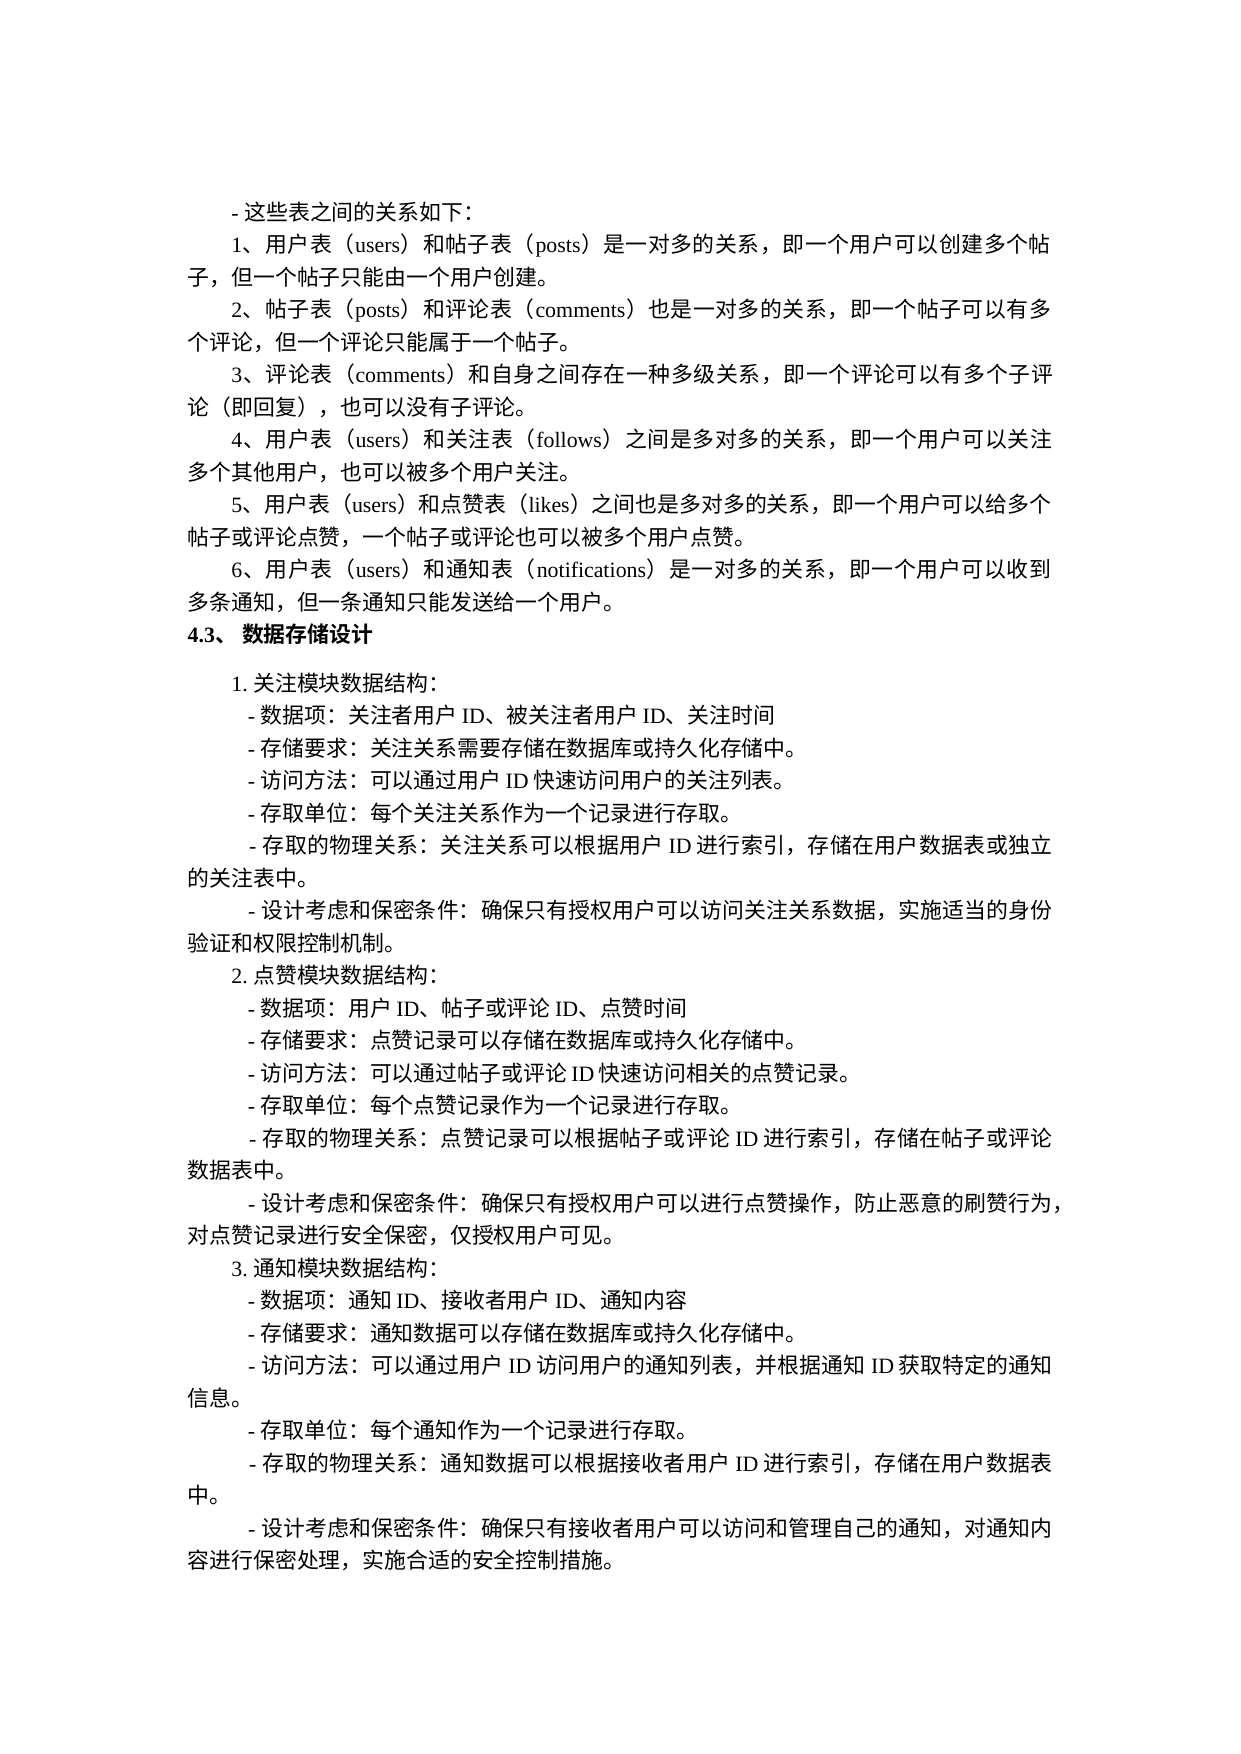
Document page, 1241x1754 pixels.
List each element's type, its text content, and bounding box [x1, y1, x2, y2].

text - 存储要求：通知数据可以存储在数据库或持久化存储中。 [187, 1315, 1053, 1348]
text 3、评论表（comments）和自身之间存在一种多级关系，即一个评论可以有多个子评论（即回复），也可以没有子评论。 [187, 357, 1053, 422]
text - 这些表之间的关系如下： [187, 194, 1053, 227]
text 4、用户表（users）和关注表（follows）之间是多对多的关系，即一个用户可以关注多个其他用户，也可以被多个用户关注。 [187, 422, 1053, 487]
text - 存取的物理关系：点赞记录可以根据帖子或评论ID进行索引，存储在帖子或评论数据表中。 [187, 1120, 1053, 1185]
text - 访问方法：可以通过帖子或评论ID快速访问相关的点赞记录。 [187, 1055, 1053, 1088]
text - 存储要求：关注关系需要存储在数据库或持久化存储中。 [187, 730, 1053, 763]
text 1. 关注模块数据结构： [187, 665, 1053, 698]
text - 存取单位：每个关注关系作为一个记录进行存取。 [187, 795, 1053, 828]
text - 存取单位：每个点赞记录作为一个记录进行存取。 [187, 1088, 1053, 1120]
text - 设计考虑和保密条件：确保只有授权用户可以进行点赞操作，防止恶意的刷赞行为，对点赞记录进行安全保密，仅授权用户可见。 [187, 1185, 1053, 1250]
text 2、帖子表（posts）和评论表（comments）也是一对多的关系，即一个帖子可以有多个评论，但一个评论只能属于一个帖子。 [187, 292, 1053, 357]
text - 数据项：关注者用户ID、被关注者用户ID、关注时间 [187, 698, 1053, 730]
text - 设计考虑和保密条件：确保只有授权用户可以访问关注关系数据，实施适当的身份验证和权限控制机制。 [187, 893, 1053, 958]
text - 存储要求：点赞记录可以存储在数据库或持久化存储中。 [187, 1023, 1053, 1055]
text - 设计考虑和保密条件：确保只有接收者用户可以访问和管理自己的通知，对通知内容进行保密处理，实施合适的安全控制措施。 [187, 1510, 1053, 1575]
text - 存取的物理关系：关注关系可以根据用户ID进行索引，存储在用户数据表或独立的关注表中。 [187, 828, 1053, 893]
text 6、用户表（users）和通知表（notifications）是一对多的关系，即一个用户可以收到多条通知，但一条通知只能发送给一个用户。 [187, 552, 1053, 617]
text - 存取的物理关系：通知数据可以根据接收者用户ID进行索引，存储在用户数据表中。 [187, 1445, 1053, 1510]
text - 存取单位：每个通知作为一个记录进行存取。 [187, 1413, 1053, 1445]
text 3. 通知模块数据结构： [187, 1250, 1053, 1283]
text - 访问方法：可以通过用户ID快速访问用户的关注列表。 [187, 763, 1053, 795]
text - 访问方法：可以通过用户ID访问用户的通知列表，并根据通知ID获取特定的通知信息。 [187, 1348, 1053, 1413]
text 4.3、 数据存储设计 [187, 617, 1053, 649]
text - 数据项：用户ID、帖子或评论ID、点赞时间 [187, 990, 1053, 1023]
text 2. 点赞模块数据结构： [187, 958, 1053, 990]
text - 数据项：通知ID、接收者用户ID、通知内容 [187, 1283, 1053, 1315]
text 5、用户表（users）和点赞表（likes）之间也是多对多的关系，即一个用户可以给多个帖子或评论点赞，一个帖子或评论也可以被多个用户点赞。 [187, 487, 1053, 552]
text 1、用户表（users）和帖子表（posts）是一对多的关系，即一个用户可以创建多个帖子，但一个帖子只能由一个用户创建。 [187, 227, 1053, 292]
